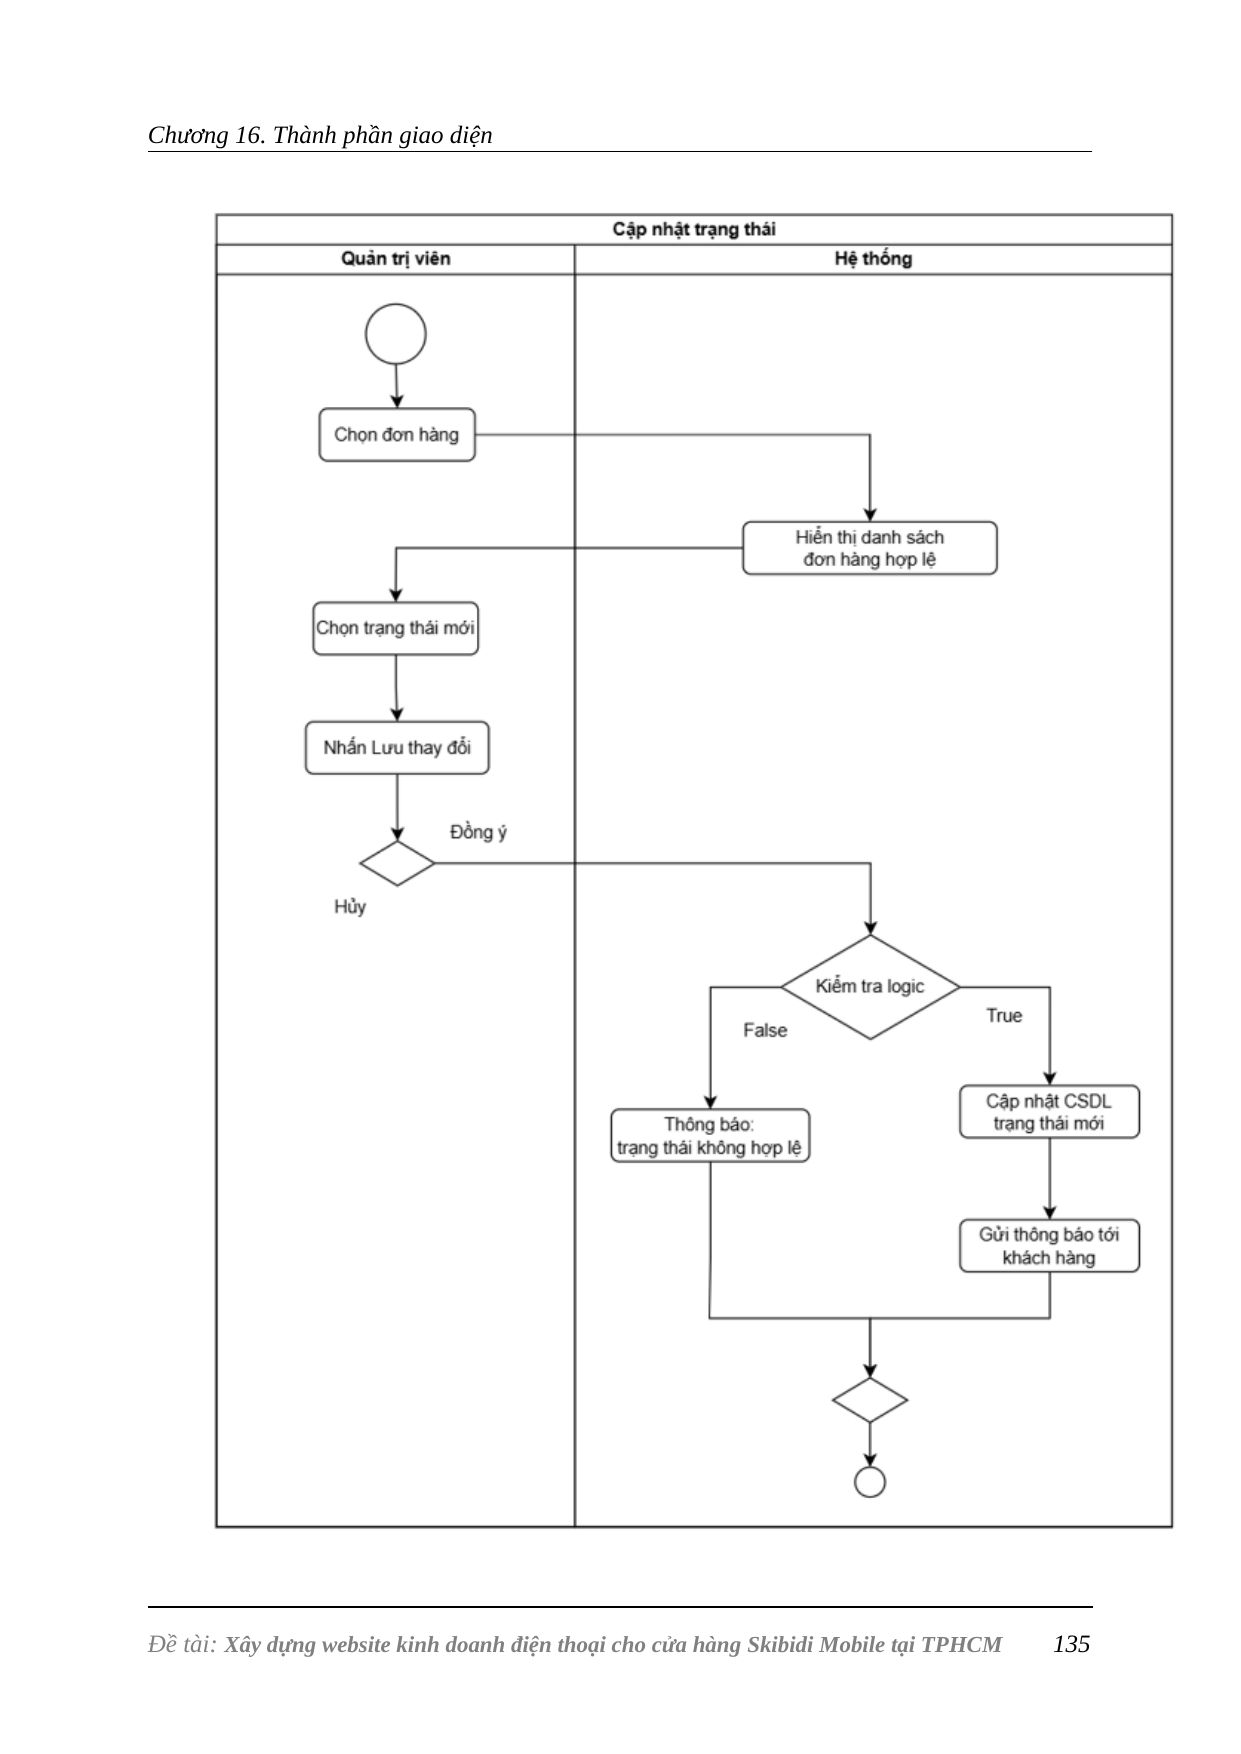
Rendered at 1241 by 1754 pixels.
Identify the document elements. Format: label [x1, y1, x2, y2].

picture [206, 206, 1182, 1538]
